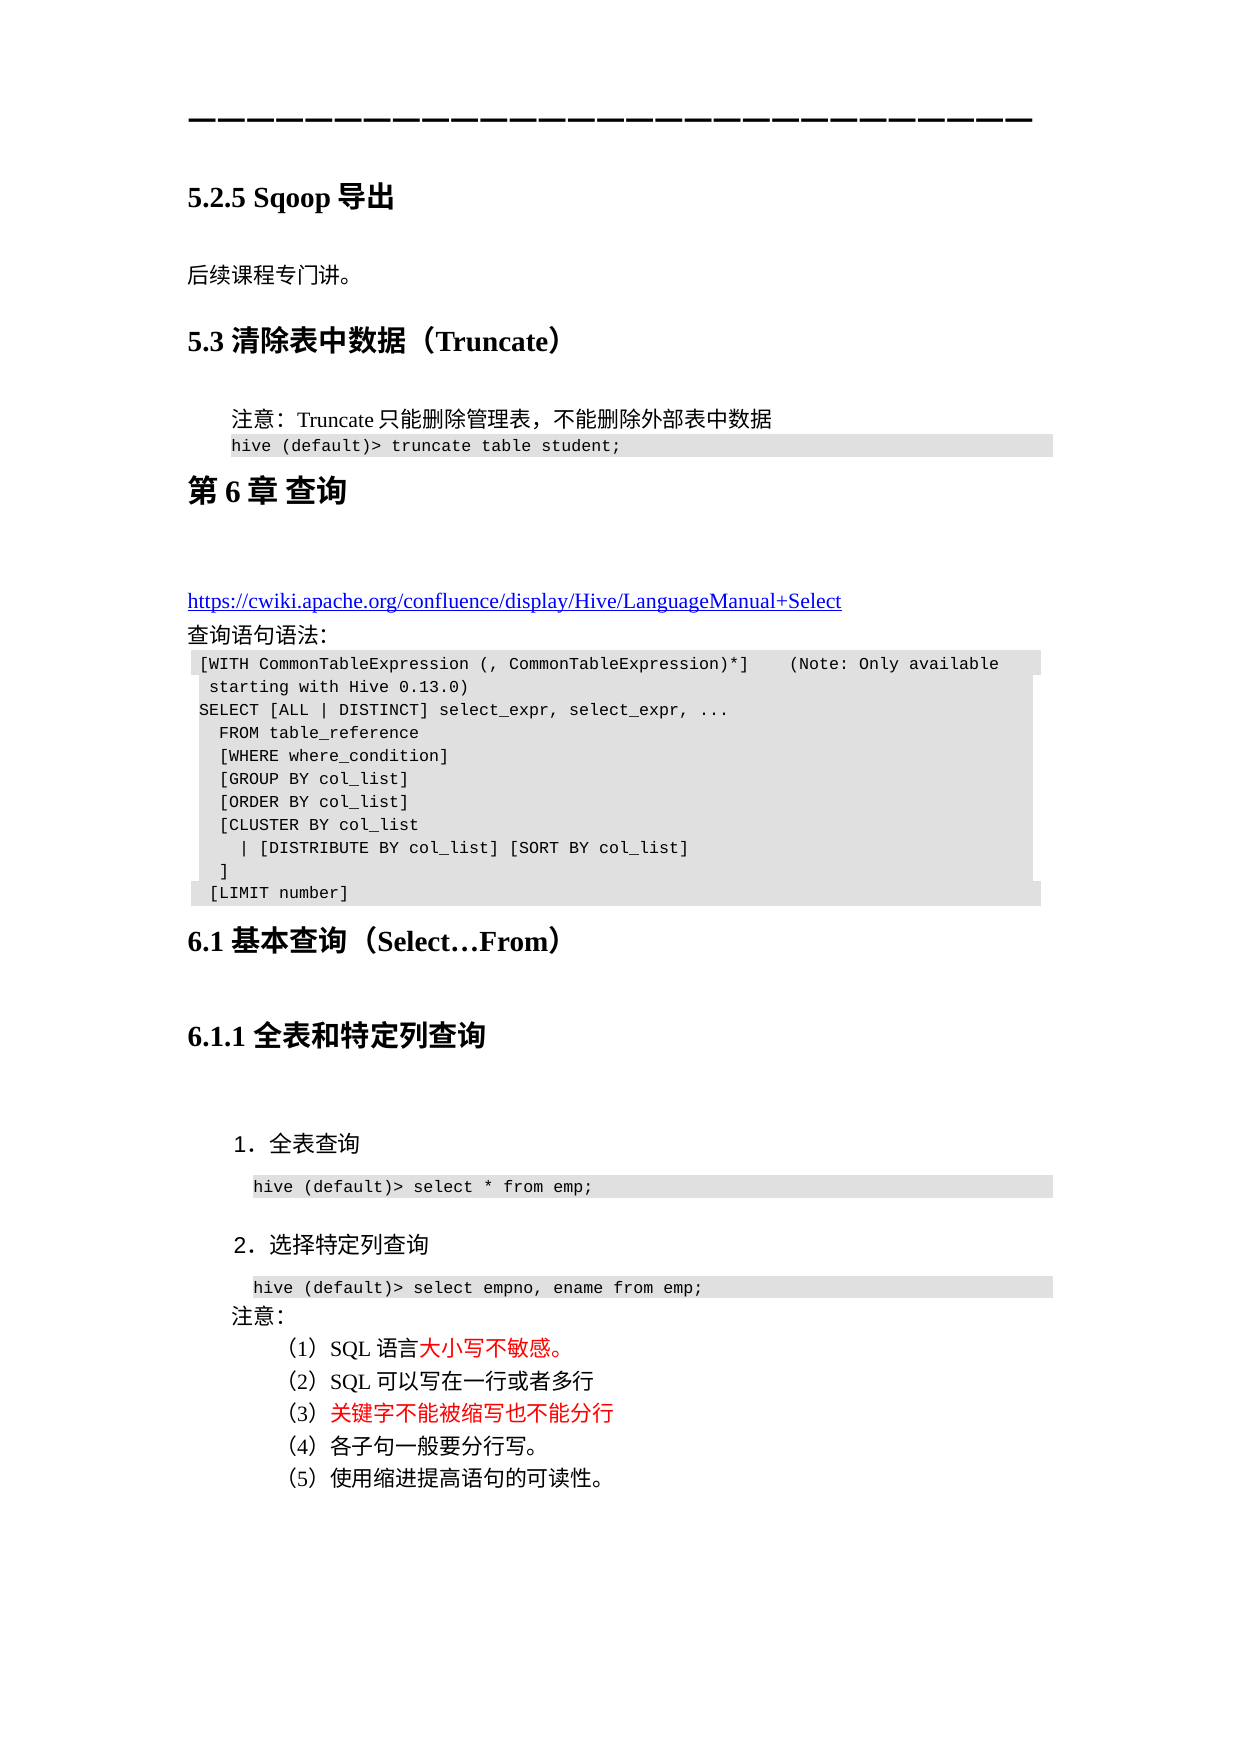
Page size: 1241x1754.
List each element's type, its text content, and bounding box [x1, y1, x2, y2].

subtitle 5.3 清除表中数据（Truncate） [187, 306, 1053, 371]
text 2．选择特定列查询 [187, 1211, 1053, 1276]
text 注意： [231, 1298, 1053, 1331]
text 查询语句语法： [187, 617, 1053, 650]
subtitle 6.1.1 全表和特定列查询 [187, 1001, 1053, 1066]
subtitle 6.1 基本查询（Select…From） [187, 906, 1053, 971]
text hive (default)> select * from emp; [253, 1175, 1053, 1198]
text （5）使用缩进提高语句的可读性。 [231, 1461, 1053, 1493]
text （3）关键字不能被缩写也不能分行 [231, 1396, 1053, 1428]
text （2）SQL 可以写在一行或者多行 [231, 1363, 1053, 1396]
text https://cwiki.apache.org/confluence/display/Hive/LanguageManual+Select [187, 585, 1053, 617]
text （4）各子句一般要分行写。 [231, 1428, 1053, 1461]
subtitle 5.2.5 Sqoop导出 [187, 162, 1053, 227]
subtitle 第6章 查询 [187, 457, 1053, 522]
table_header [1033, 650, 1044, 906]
text 1．全表查询 [187, 1110, 1053, 1175]
text hive (default)> truncate table student; [231, 434, 1053, 457]
text 注意：Truncate只能删除管理表，不能删除外部表中数据 [187, 401, 1053, 434]
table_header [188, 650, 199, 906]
text （1）SQL 语言大小写不敏感。 [231, 1331, 1053, 1363]
text 后续课程专门讲。 [187, 257, 1053, 290]
text hive (default)> select empno, ename from emp; [253, 1276, 1053, 1298]
